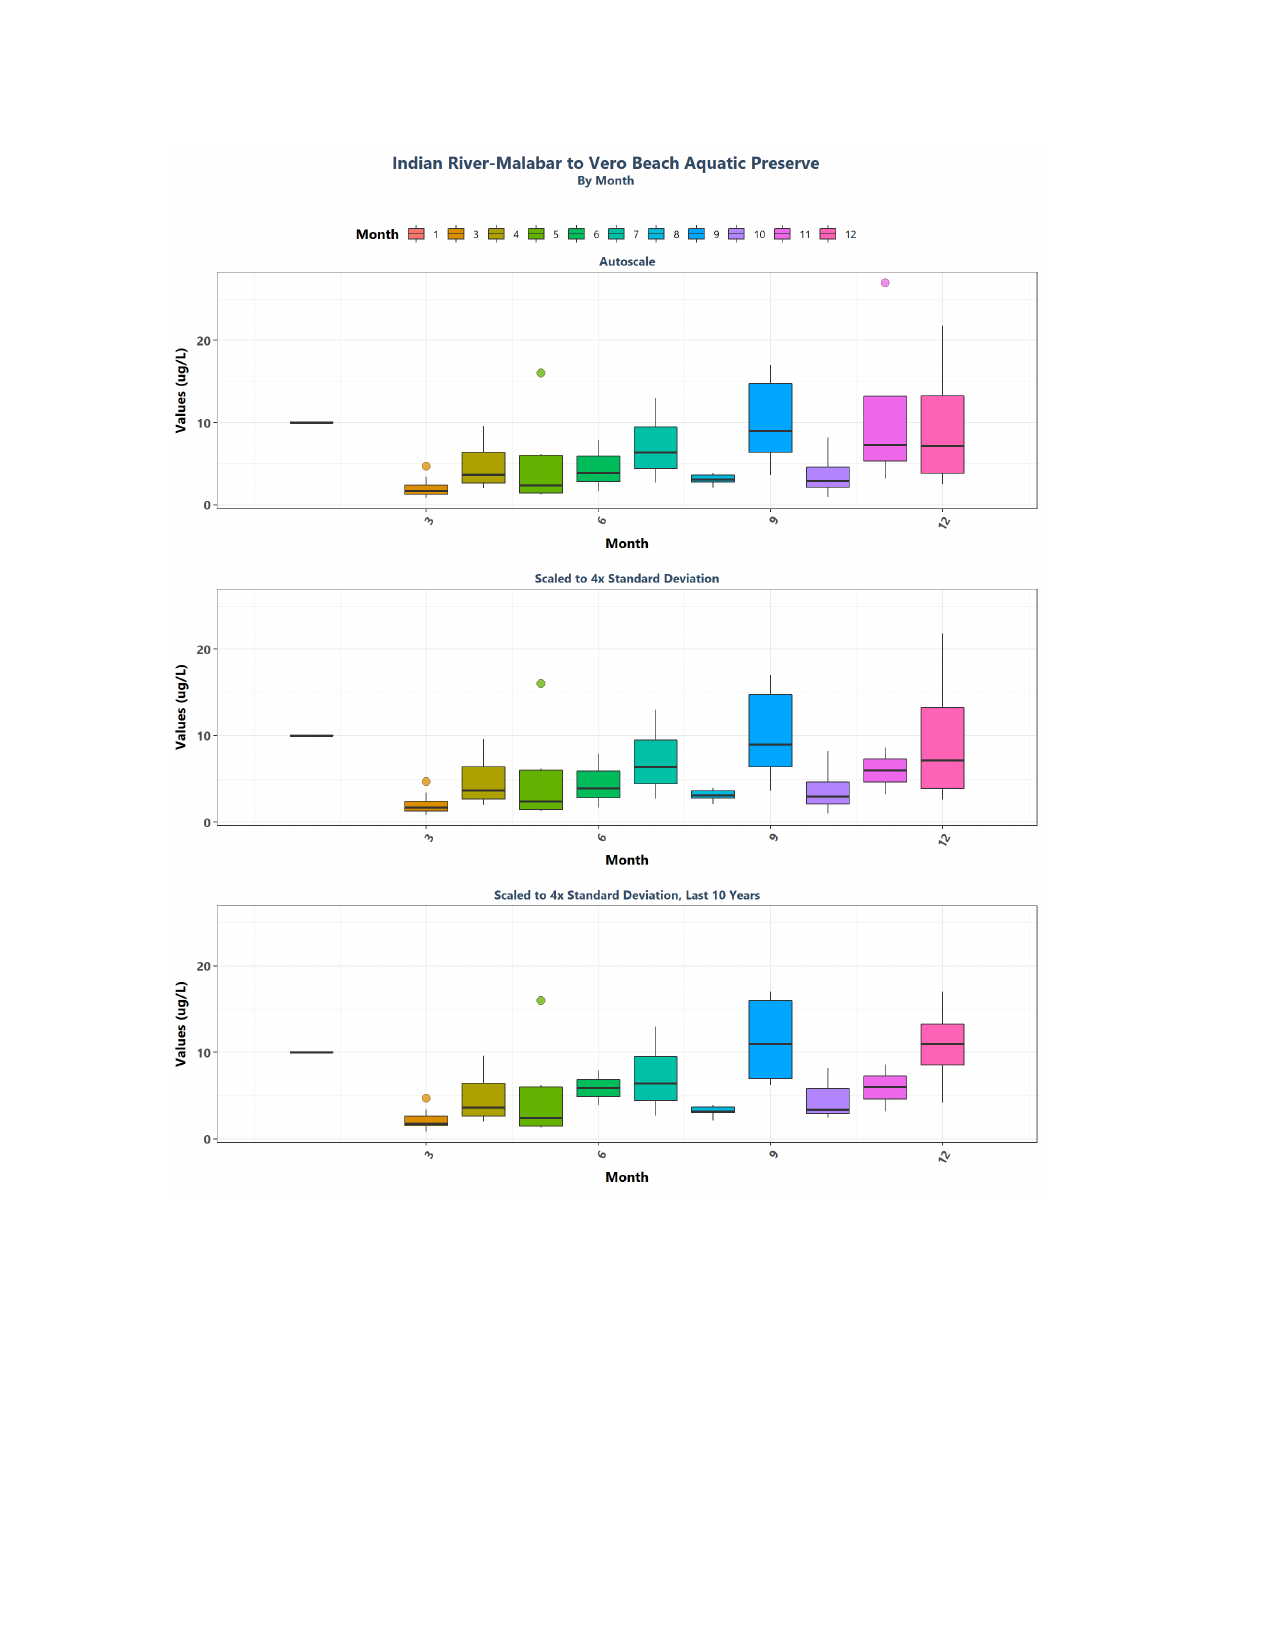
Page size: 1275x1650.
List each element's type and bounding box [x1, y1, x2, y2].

picture [168, 150, 1044, 1200]
